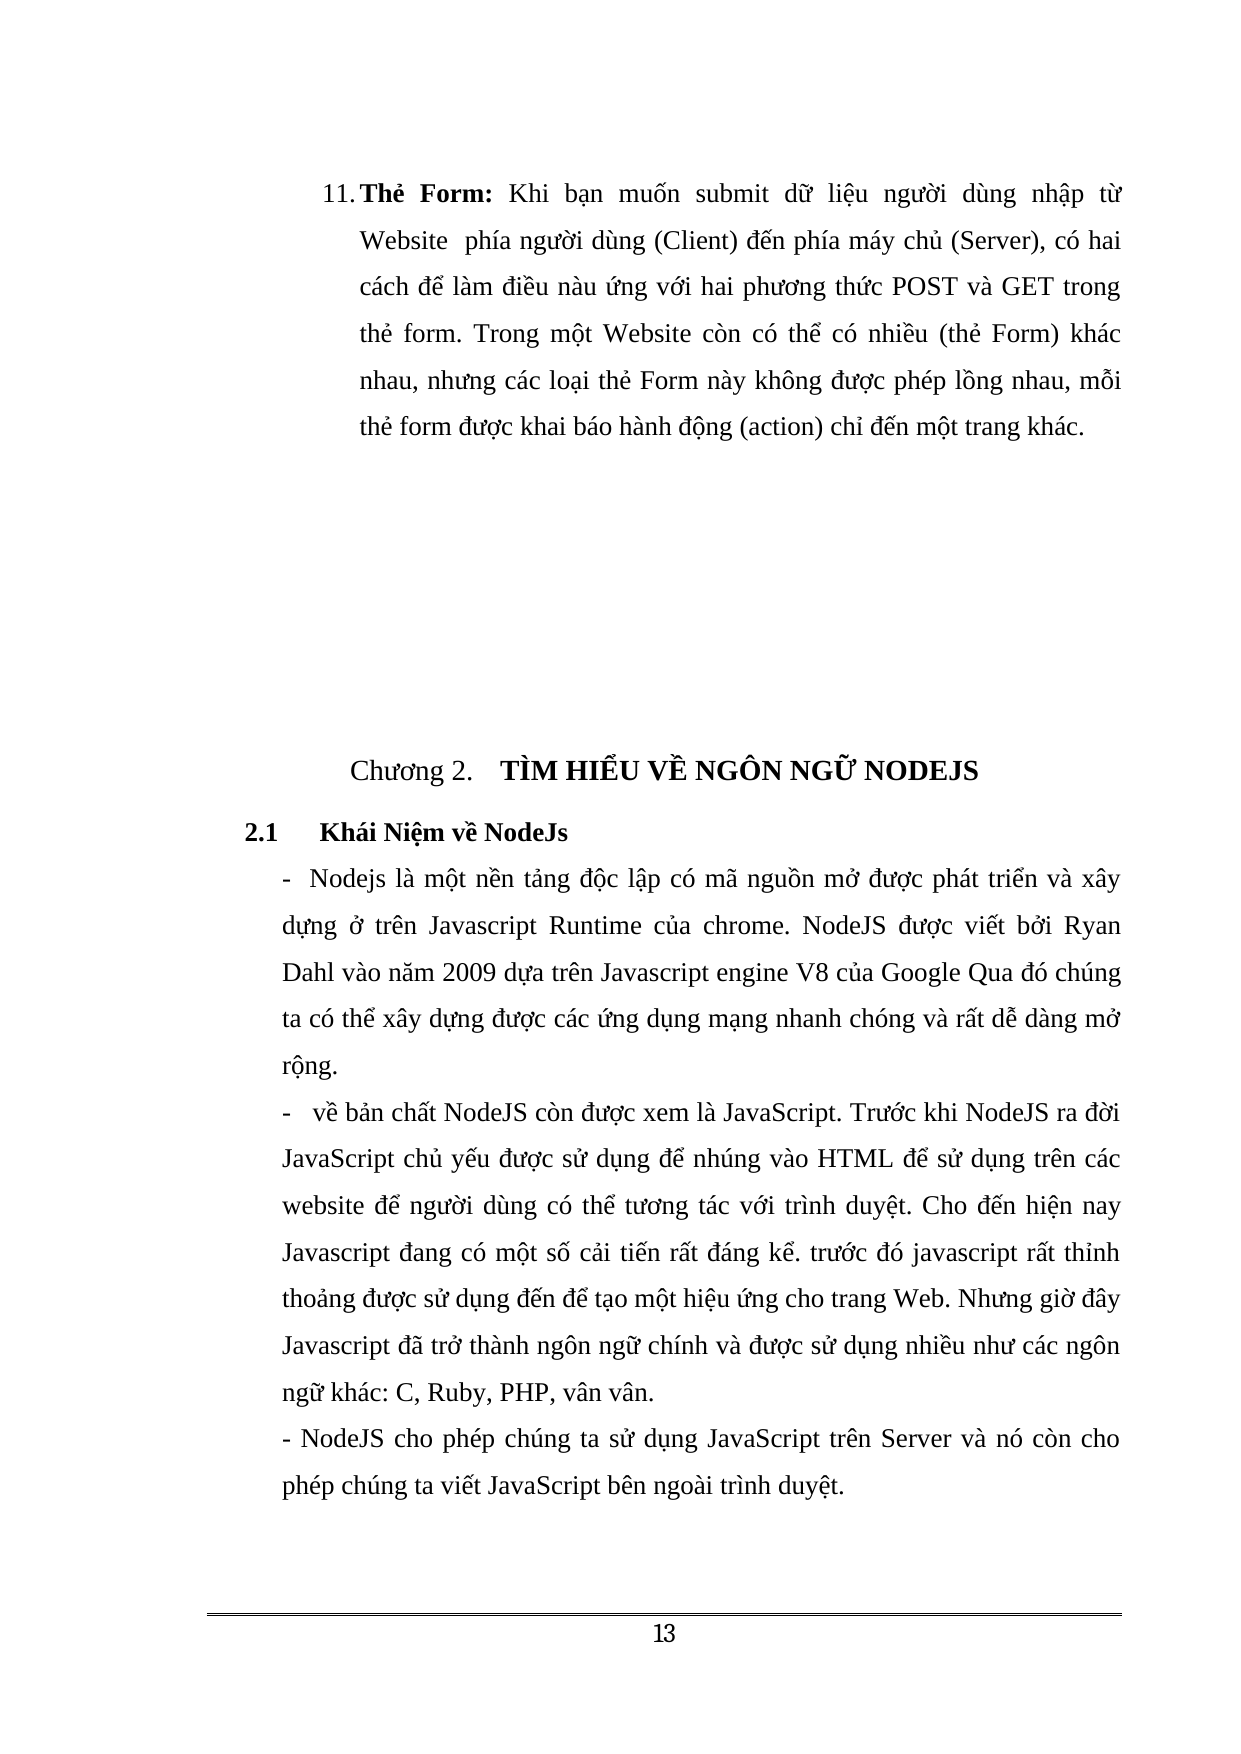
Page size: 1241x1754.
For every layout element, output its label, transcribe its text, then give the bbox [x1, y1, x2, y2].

list - NodeJS cho phép chúng ta sử dụng JavaScript trên Server và nó còn cho phép chúng ta viết JavaScript bên ngoài trình duyệt. [282, 1422, 1122, 1500]
list Thẻ Form: Khi bạn muốn submit dữ liệu người dùng nhập từ Website phía người dùng (Client) đến phía máy chủ (Server), có hai cách để làm điều nàu ứng với hai phương thức POST và GET trong thẻ form. Trong một Website còn có thể có nhiều (thẻ Form) khác nhau, nhưng các loại thẻ Form này không được phép lồng nhau, mỗi thẻ form được khai báo hành động (action) chỉ đến một trang khác. [322, 177, 1122, 442]
list - Nodejs là một nền tảng độc lập có mã nguồn mở được phát triển và xây dựng ở trên Javascript Runtime của chrome. NodeJS được viết bởi Ryan Dahl vào năm 2009 dựa trên Javascript engine V8 của Google Qua đó chúng ta có thể xây dựng được các ứng dụng mạng nhanh chóng và rất dễ dàng mở rộng. [282, 862, 1122, 1080]
list Khái Niệm về NodeJs [244, 816, 1122, 847]
list - về bản chất NodeJS còn được xem là JavaScript. Trước khi NodeJS ra đời JavaScript chủ yếu được sử dụng để nhúng vào HTML để sử dụng trên các website để người dùng có thể tương tác với trình duyệt. Cho đến hiện nay Javascript đang có một số cải tiến rất đáng kể. trước đó javascript rất thỉnh thoảng được sử dụng đến để tạo một hiệu ứng cho trang Web. Nhưng giờ đây Javascript đã trở thành ngôn ngữ chính và được sử dụng nhiều như các ngôn ngữ khác: C, Ruby, PHP, vân vân. [282, 1096, 1122, 1407]
subtitle TÌM HIỂU VỀ NGÔN NGỮ NODEJS [207, 753, 1122, 787]
